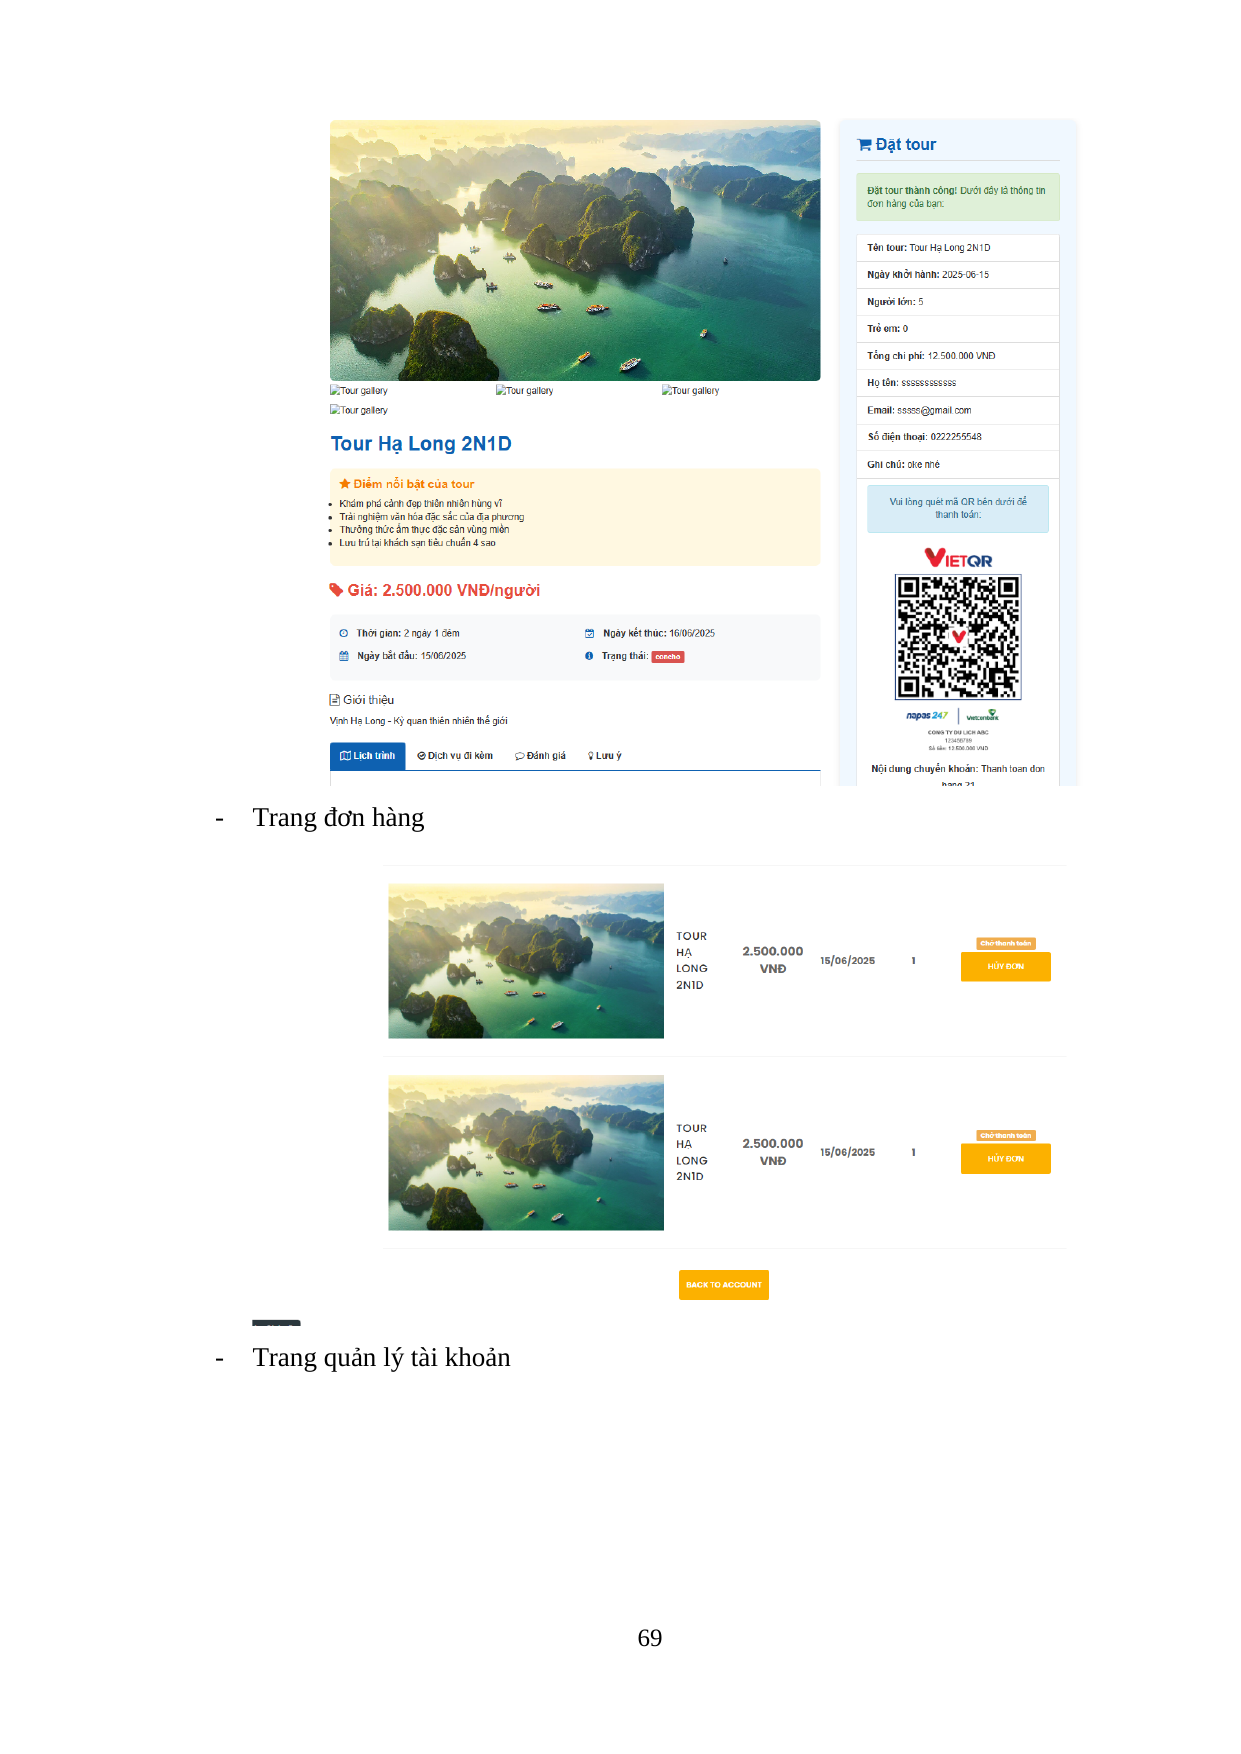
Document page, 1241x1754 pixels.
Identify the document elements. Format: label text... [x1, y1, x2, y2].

list Trang đơn hàng [215, 801, 1122, 833]
list Trang quản lý tài khoản [215, 1341, 1122, 1372]
picture [252, 848, 1198, 1326]
picture [252, 118, 1198, 786]
